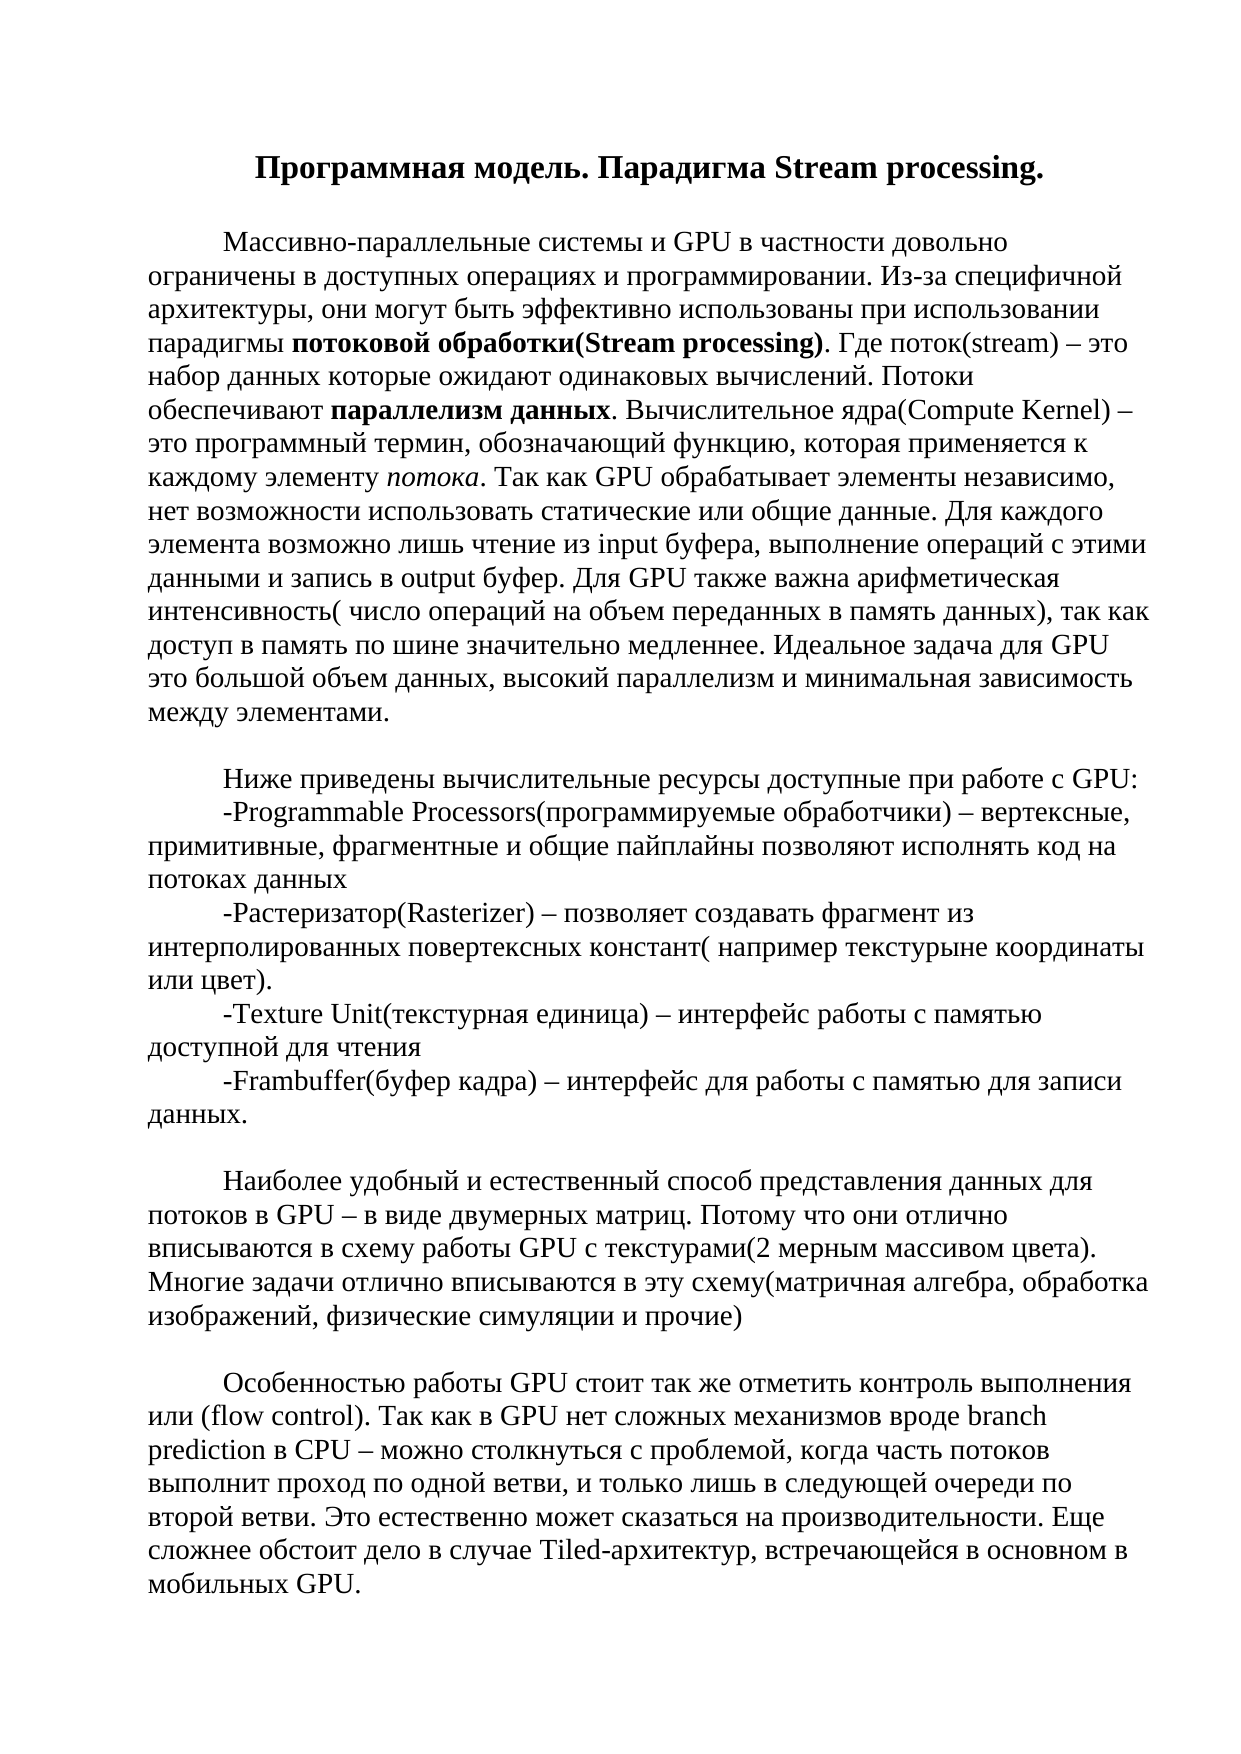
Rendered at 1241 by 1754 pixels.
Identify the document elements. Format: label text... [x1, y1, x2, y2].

text Особенностью работы GPU стоит так же отметить контроль выполнения или (flow control). Так как в GPU нет сложных механизмов вроде branch prediction в CPU – можно столкнуться с проблемой, когда часть потоков выполнит проход по одной ветви, и только лишь в следующей очереди по второй ветви. Это естественно может сказаться на производительности. Еще сложнее обстоит дело в случае Tiled-архитектур, встречающейся в основном в мобильных GPU. [148, 1365, 1152, 1599]
text -Растеризатор(Rasterizer) – позволяет создавать фрагмент из интерполированных повертексных констант( например текстурыне координаты или цвет). [148, 895, 1152, 996]
text Массивно-параллельные системы и GPU в частности довольно ограничены в доступных операциях и программировании. Из-за специфичной архитектуры, они могут быть эффективно использованы при использовании парадигмы потоковой обработки(Stream processing). Где поток(stream) – это набор данных которые ожидают одинаковых вычислений. Потоки обеспечивают параллелизм данных. Вычислительное ядра(Compute Kernel) – это программный термин, обозначающий функцию, которая применяется к каждому элементу потока. Так как GPU обрабатывает элементы независимо, нет возможности использовать статические или общие данные. Для каждого элемента возможно лишь чтение из input буфера, выполнение операций с этими данными и запись в output буфер. Для GPU также важна арифметическая интенсивность( число операций на объем переданных в память данных), так как доступ в память по шине значительно медленнее. Идеальное задача для GPU это большой объем данных, высокий параллелизм и минимальная зависимость между элементами. [148, 224, 1152, 727]
text -Texture Unit(текстурная единица) – интерфейс работы с памятью доступной для чтения [148, 996, 1152, 1063]
text Наиболее удобный и естественный способ представления данных для потоков в GPU – в виде двумерных матриц. Потому что они отлично вписываются в схему работы GPU с текстурами(2 мерным массивом цвета). Многие задачи отлично вписываются в эту схему(матричная алгебра, обработка изображений, физические симуляции и прочие) [148, 1163, 1152, 1331]
text Ниже приведены вычислительные ресурсы доступные при работе с GPU: [148, 761, 1152, 794]
text -Programmable Processors(программируемые обработчики) – вертексные, примитивные, фрагментные и общие пайплайны позволяют исполнять код на потоках данных [148, 794, 1152, 895]
text -Frambuffer(буфер кадра) – интерфейс для работы с памятью для записи данных. [148, 1063, 1152, 1130]
text Программная модель. Парадигма Stream processing. [148, 148, 1152, 186]
